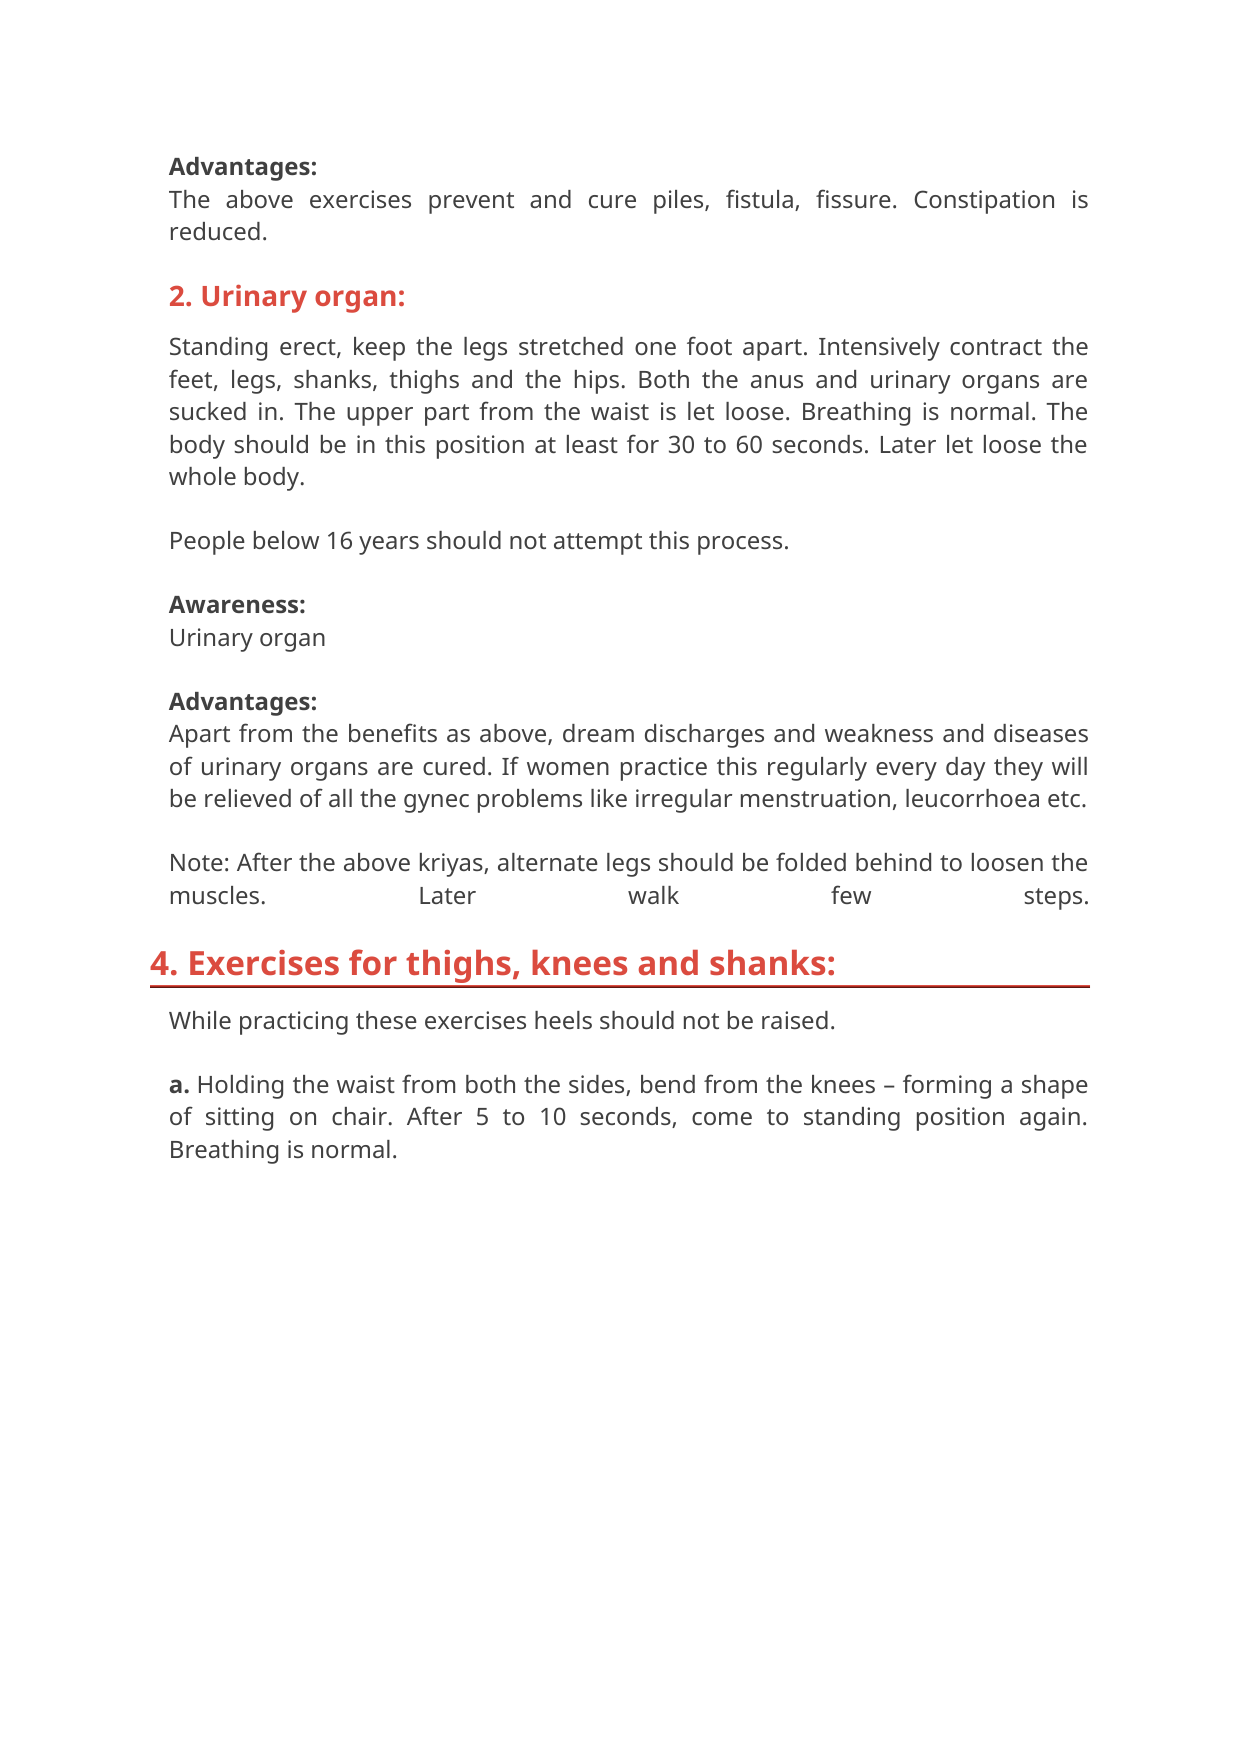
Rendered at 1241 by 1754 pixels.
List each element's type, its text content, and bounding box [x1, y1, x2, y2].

text Advantages: Apart from the benefits as above, dream discharges and weakness and diseases of urinary organs are cured. If women practice this regularly every day they will be relieved of all the gynec problems like irregular menstruation, leucorrhoea etc. [169, 684, 1090, 815]
text 2. Urinary organ: [150, 276, 1090, 314]
text a. Holding the waist from both the sides, bend from the knees – forming a shape of sitting on chair. After 5 to 10 seconds, come to standing position again. Breathing is normal. [169, 1067, 1090, 1165]
text 4. Exercises for thighs, knees and shanks: [150, 939, 1090, 985]
text Awareness: Urinary organ [169, 588, 1090, 653]
text People below 16 years should not attempt this process. [169, 524, 1090, 557]
text Standing erect, keep the legs stretched one foot apart. Intensively contract the feet, legs, shanks, thighs and the hips. Both the anus and urinary organs are sucked in. The upper part from the waist is let loose. Breathing is normal. The body should be in this position at least for 30 to 60 seconds. Later let loose the whole body. [169, 330, 1090, 493]
text Note: After the above kriyas, alternate legs should be folded behind to loosen the muscles. Later walk few steps. [169, 846, 1090, 939]
text While practicing these exercises heels should not be raised. [169, 1003, 1090, 1036]
text Advantages: The above exercises prevent and cure piles, fistula, fissure. Constipation is reduced. [169, 150, 1090, 276]
